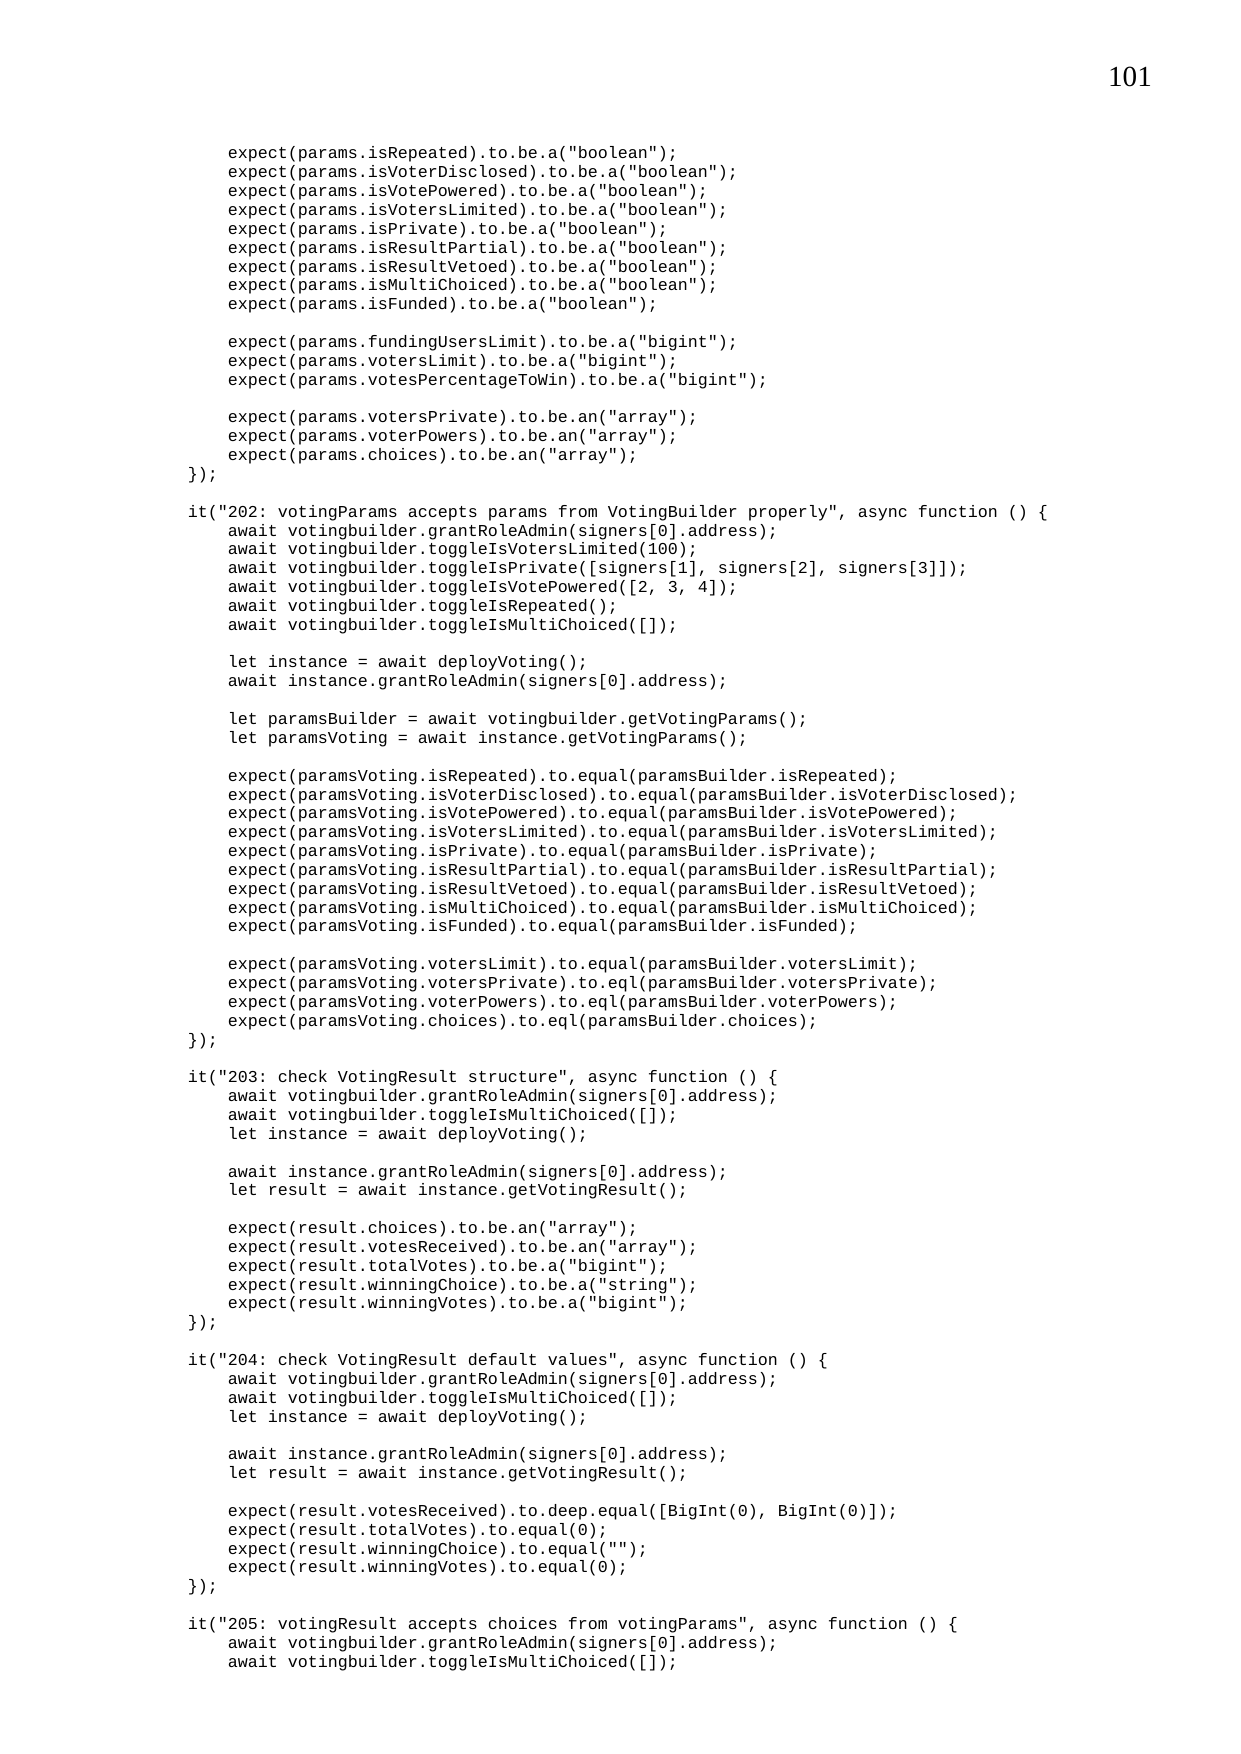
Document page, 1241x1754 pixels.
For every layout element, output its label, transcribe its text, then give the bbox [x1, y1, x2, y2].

list expect(paramsVoting.isResultPartial).to.equal(paramsBuilder.isResultPartial); [148, 861, 1152, 880]
list expect(params.isResultPartial).to.be.a("boolean"); [148, 239, 1152, 258]
list expect(result.winningChoice).to.equal(""); [148, 1540, 1152, 1559]
list await instance.grantRoleAdmin(signers[0].address); [148, 673, 1152, 692]
list await votingbuilder.grantRoleAdmin(signers[0].address); [148, 522, 1152, 541]
list await instance.grantRoleAdmin(signers[0].address); [148, 1163, 1152, 1182]
list expect(params.isMultiChoiced).to.be.a("boolean"); [148, 277, 1152, 296]
list await votingbuilder.toggleIsVotersLimited(100); [148, 541, 1152, 560]
list expect(result.choices).to.be.an("array"); [148, 1220, 1152, 1238]
list expect(paramsVoting.voterPowers).to.eql(paramsBuilder.voterPowers); [148, 993, 1152, 1012]
list await votingbuilder.grantRoleAdmin(signers[0].address); [148, 1371, 1152, 1389]
list await votingbuilder.toggleIsVotePowered([2, 3, 4]); [148, 579, 1152, 597]
list expect(result.votesReceived).to.be.an("array"); [148, 1238, 1152, 1257]
list expect(paramsVoting.votersLimit).to.equal(paramsBuilder.votersLimit); [148, 956, 1152, 974]
list expect(params.fundingUsersLimit).to.be.a("bigint"); [148, 333, 1152, 352]
list expect(result.winningVotes).to.be.a("bigint"); [148, 1295, 1152, 1314]
list expect(paramsVoting.isMultiChoiced).to.equal(paramsBuilder.isMultiChoiced); [148, 899, 1152, 918]
list let result = await instance.getVotingResult(); [148, 1465, 1152, 1484]
list }); [148, 1314, 1152, 1333]
list await votingbuilder.grantRoleAdmin(signers[0].address); [148, 1088, 1152, 1107]
list expect(params.isRepeated).to.be.a("boolean"); [148, 145, 1152, 164]
list expect(params.votersLimit).to.be.a("bigint"); [148, 352, 1152, 371]
list expect(params.isFunded).to.be.a("boolean"); [148, 296, 1152, 315]
list expect(params.votesPercentageToWin).to.be.a("bigint"); [148, 371, 1152, 390]
list expect(paramsVoting.votersPrivate).to.eql(paramsBuilder.votersPrivate); [148, 974, 1152, 993]
list let instance = await deployVoting(); [148, 1125, 1152, 1144]
list it("205: votingResult accepts choices from votingParams", async function () { [148, 1616, 1152, 1634]
list expect(paramsVoting.isResultVetoed).to.equal(paramsBuilder.isResultVetoed); [148, 880, 1152, 899]
list }); [148, 466, 1152, 484]
list expect(params.voterPowers).to.be.an("array"); [148, 428, 1152, 447]
list it("204: check VotingResult default values", async function () { [148, 1352, 1152, 1371]
list expect(result.totalVotes).to.equal(0); [148, 1521, 1152, 1540]
list let paramsBuilder = await votingbuilder.getVotingParams(); [148, 711, 1152, 729]
list expect(paramsVoting.isVoterDisclosed).to.equal(paramsBuilder.isVoterDisclosed); [148, 786, 1152, 805]
list await votingbuilder.toggleIsMultiChoiced([]); [148, 616, 1152, 635]
list it("202: votingParams accepts params from VotingBuilder properly", async function () { [148, 503, 1152, 522]
list await votingbuilder.grantRoleAdmin(signers[0].address); [148, 1634, 1152, 1653]
list expect(params.votersPrivate).to.be.an("array"); [148, 409, 1152, 428]
list await votingbuilder.toggleIsRepeated(); [148, 597, 1152, 616]
list expect(paramsVoting.isRepeated).to.equal(paramsBuilder.isRepeated); [148, 767, 1152, 786]
list expect(paramsVoting.isPrivate).to.equal(paramsBuilder.isPrivate); [148, 843, 1152, 861]
list let result = await instance.getVotingResult(); [148, 1182, 1152, 1201]
list expect(paramsVoting.choices).to.eql(paramsBuilder.choices); [148, 1012, 1152, 1031]
list expect(params.isVoterDisclosed).to.be.a("boolean"); [148, 164, 1152, 183]
list await votingbuilder.toggleIsMultiChoiced([]); [148, 1653, 1152, 1672]
list let paramsVoting = await instance.getVotingParams(); [148, 729, 1152, 748]
list }); [148, 1578, 1152, 1597]
list await votingbuilder.toggleIsPrivate([signers[1], signers[2], signers[3]]); [148, 560, 1152, 579]
list let instance = await deployVoting(); [148, 1408, 1152, 1427]
list expect(params.isPrivate).to.be.a("boolean"); [148, 220, 1152, 239]
list expect(params.isVotePowered).to.be.a("boolean"); [148, 183, 1152, 202]
list expect(params.isResultVetoed).to.be.a("boolean"); [148, 258, 1152, 277]
list }); [148, 1031, 1152, 1050]
list expect(result.totalVotes).to.be.a("bigint"); [148, 1257, 1152, 1276]
list expect(result.winningVotes).to.equal(0); [148, 1559, 1152, 1578]
list let instance = await deployVoting(); [148, 654, 1152, 673]
list expect(result.winningChoice).to.be.a("string"); [148, 1276, 1152, 1295]
list expect(paramsVoting.isVotePowered).to.equal(paramsBuilder.isVotePowered); [148, 805, 1152, 824]
list expect(params.isVotersLimited).to.be.a("boolean"); [148, 202, 1152, 220]
list expect(params.choices).to.be.an("array"); [148, 447, 1152, 466]
list it("203: check VotingResult structure", async function () { [148, 1069, 1152, 1088]
list await votingbuilder.toggleIsMultiChoiced([]); [148, 1107, 1152, 1125]
list expect(paramsVoting.isFunded).to.equal(paramsBuilder.isFunded); [148, 918, 1152, 937]
list await instance.grantRoleAdmin(signers[0].address); [148, 1446, 1152, 1465]
list await votingbuilder.toggleIsMultiChoiced([]); [148, 1389, 1152, 1408]
list expect(result.votesReceived).to.deep.equal([BigInt(0), BigInt(0)]); [148, 1502, 1152, 1521]
list expect(paramsVoting.isVotersLimited).to.equal(paramsBuilder.isVotersLimited); [148, 824, 1152, 843]
